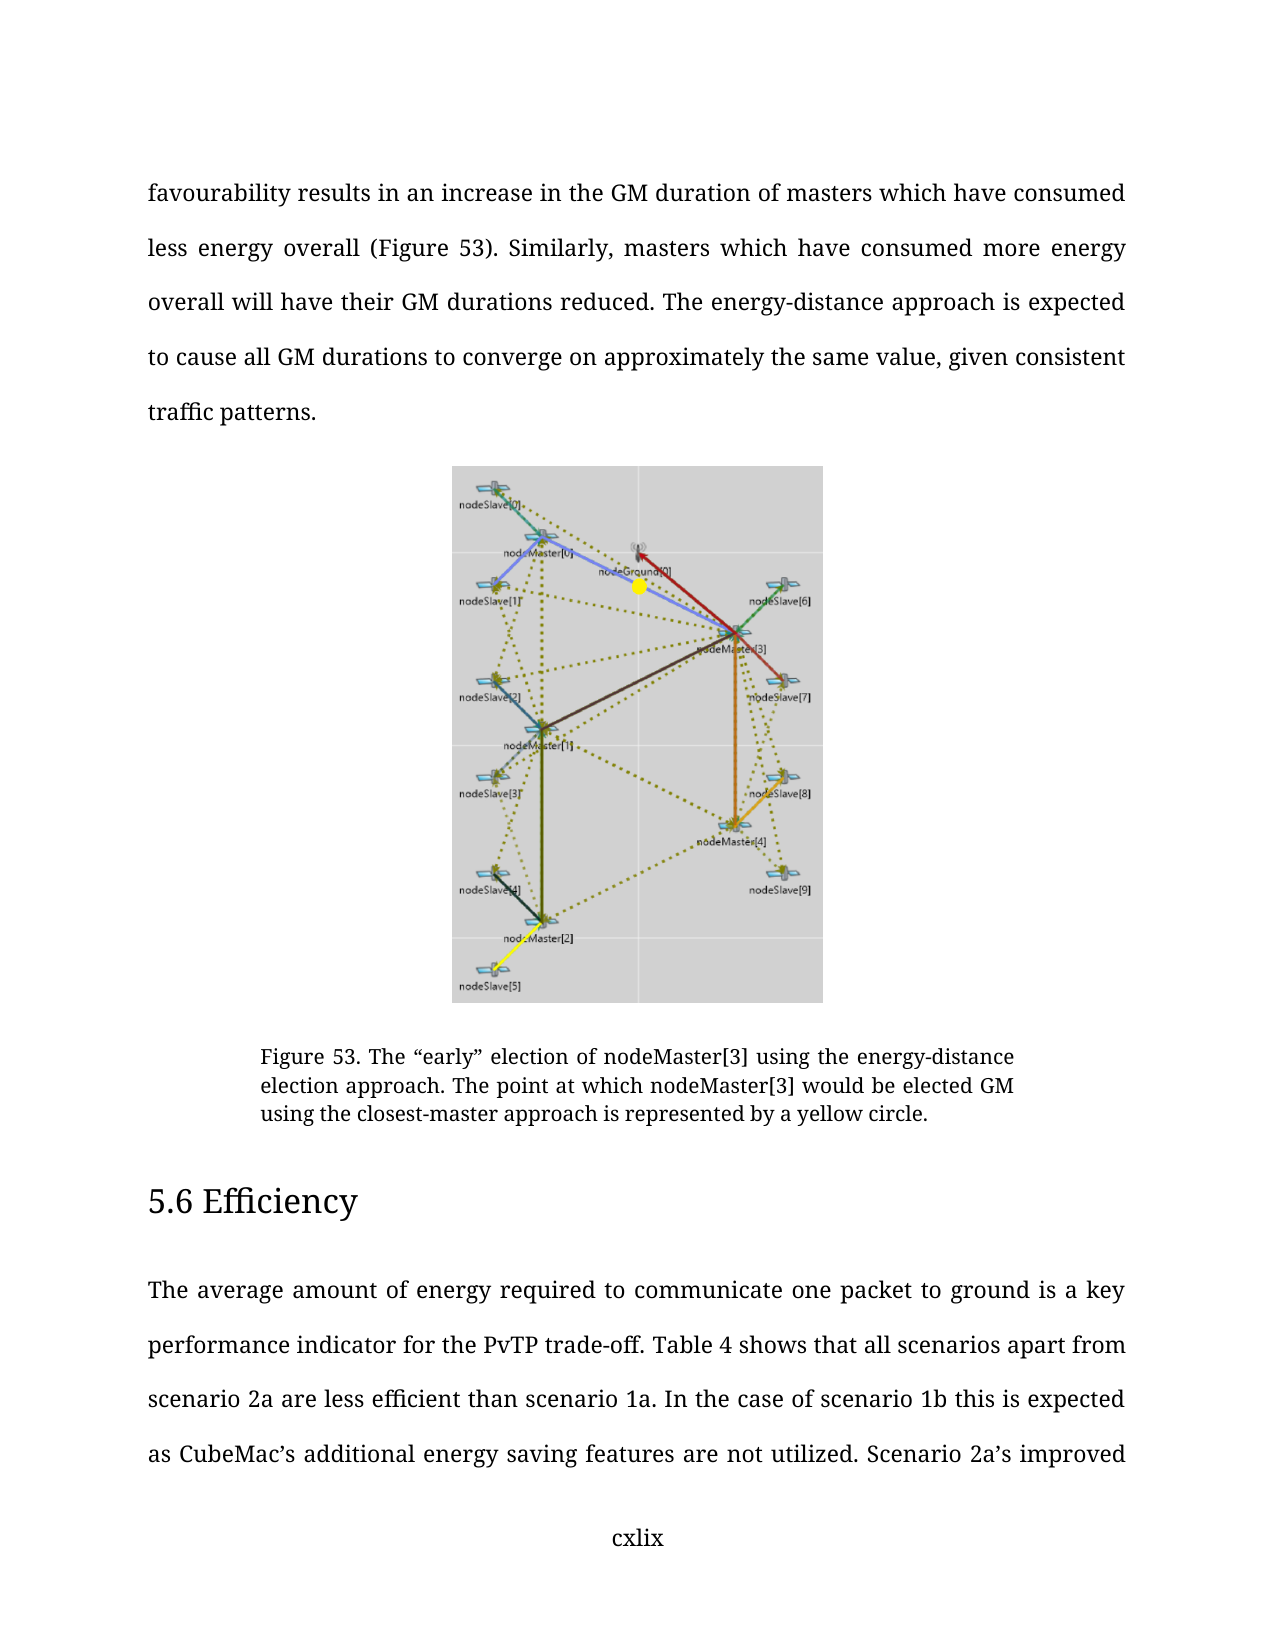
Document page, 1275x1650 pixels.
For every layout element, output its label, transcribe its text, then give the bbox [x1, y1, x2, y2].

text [148, 177, 1127, 427]
subtitle Efficiency [148, 1178, 1127, 1223]
text Figure 53. The “early” election of nodeMaster[3] using the energy-distance election approach. The point at which nodeMaster[3] would be elected GM using the closest-master approach is represented by a yellow circle. [260, 1042, 1015, 1128]
picture [452, 466, 823, 1003]
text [148, 1274, 1127, 1469]
